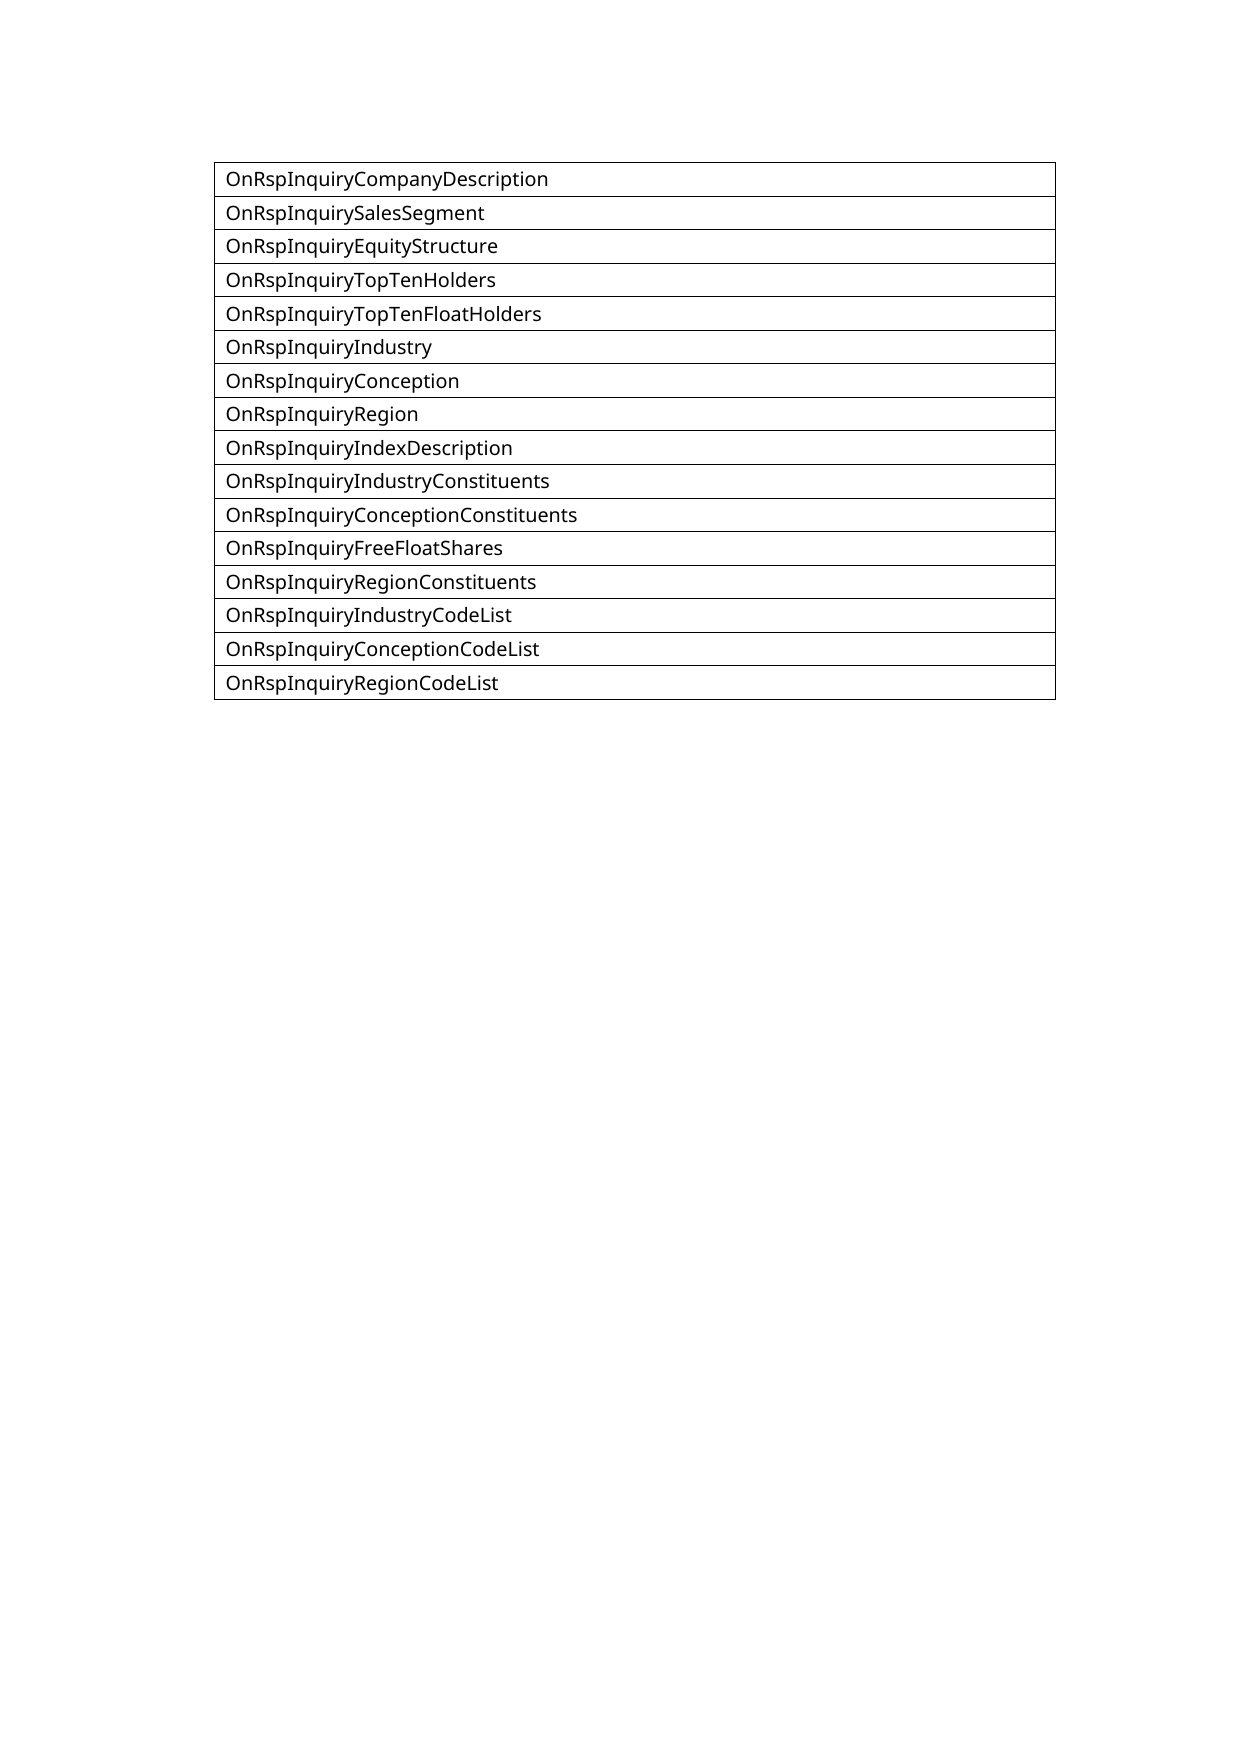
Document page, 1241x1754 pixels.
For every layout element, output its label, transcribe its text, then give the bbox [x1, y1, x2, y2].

table_cell OnRspInquiryRegionCodeList [215, 666, 1055, 699]
table_cell OnRspInquiryCompanyDescription [215, 163, 1055, 196]
table_cell OnRspInquiryRegionConstituents [215, 566, 1055, 598]
table_cell OnRspInquiryConception [215, 364, 1055, 397]
table_cell OnRspInquiryRegion [215, 398, 1055, 430]
table_cell OnRspInquiryConceptionCodeList [215, 633, 1055, 665]
table_cell OnRspInquiryIndustry [215, 331, 1055, 363]
table_cell OnRspInquiryTopTenHolders [215, 264, 1055, 296]
table_cell OnRspInquiryTopTenFloatHolders [215, 297, 1055, 330]
table_cell OnRspInquiryIndexDescription [215, 431, 1055, 464]
table_cell OnRspInquiryEquityStructure [215, 230, 1055, 263]
table_cell OnRspInquiryIndustryCodeList [215, 599, 1055, 632]
table_cell OnRspInquiryFreeFloatShares [215, 532, 1055, 564]
table_cell OnRspInquiryConceptionConstituents [215, 499, 1055, 531]
table_cell OnRspInquiryIndustryConstituents [215, 465, 1055, 497]
table_cell OnRspInquirySalesSegment [215, 197, 1055, 229]
